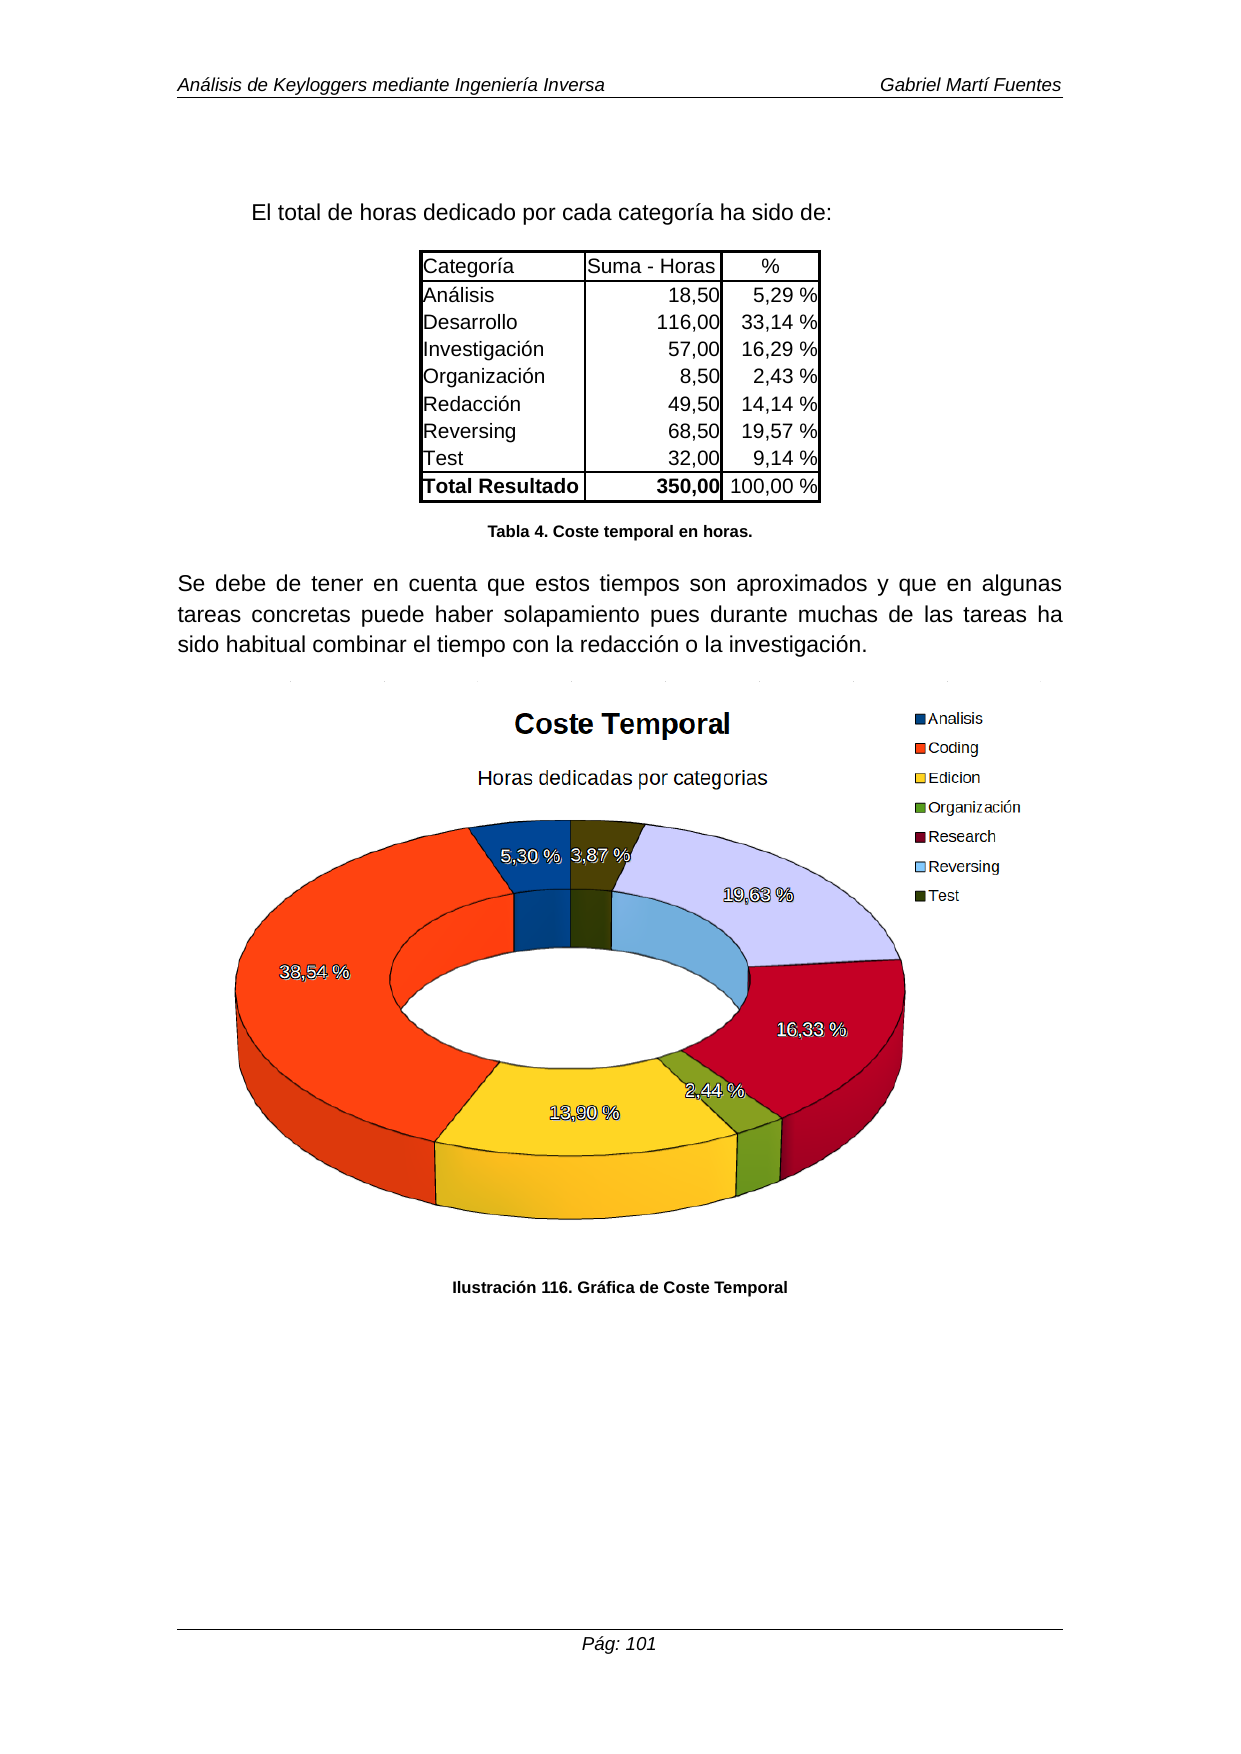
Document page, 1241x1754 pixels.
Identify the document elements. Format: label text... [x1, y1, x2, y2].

table_cell 9,14 % [723, 444, 818, 471]
table_cell 18,50 [586, 282, 720, 308]
text El total de horas dedicado por cada categoría ha sido de: [251, 199, 1063, 225]
table_cell 5,29 % [723, 282, 818, 308]
table_cell 2,43 % [723, 363, 818, 390]
table_cell Investigación [423, 336, 584, 363]
table_cell 14,14 % [723, 390, 818, 417]
table_cell 16,29 % [723, 336, 818, 363]
table_cell 100,00 % [723, 473, 818, 500]
table_cell 49,50 [586, 390, 720, 417]
table_cell Organización [423, 363, 584, 390]
table_cell 8,50 [586, 363, 720, 390]
table_header Categoría [423, 253, 584, 280]
table_header Suma - Horas [586, 253, 720, 280]
table_cell 32,00 [586, 444, 720, 471]
table_cell 57,00 [586, 336, 720, 363]
table_cell 68,50 [586, 417, 720, 444]
table_cell 116,00 [586, 309, 720, 336]
table_cell 33,14 % [723, 309, 818, 336]
table_cell 19,57 % [723, 417, 818, 444]
table_cell Test [423, 444, 584, 471]
text Se debe de tener en cuenta que estos tiempos son aproximados y que en algunas tareas concretas puede haber solapamiento pues durante muchas de las tareas ha sido habitual combinar el tiempo con la redacción o la investigación. [177, 570, 1063, 657]
table_cell Redacción [423, 390, 584, 417]
table_cell Total Resultado [423, 473, 584, 500]
picture [177, 681, 1063, 1253]
table_header % [723, 253, 818, 280]
table_cell Desarrollo [423, 309, 584, 336]
table_cell 350,00 [586, 473, 720, 500]
table_cell Análisis [423, 282, 584, 308]
table_cell Reversing [423, 417, 584, 444]
